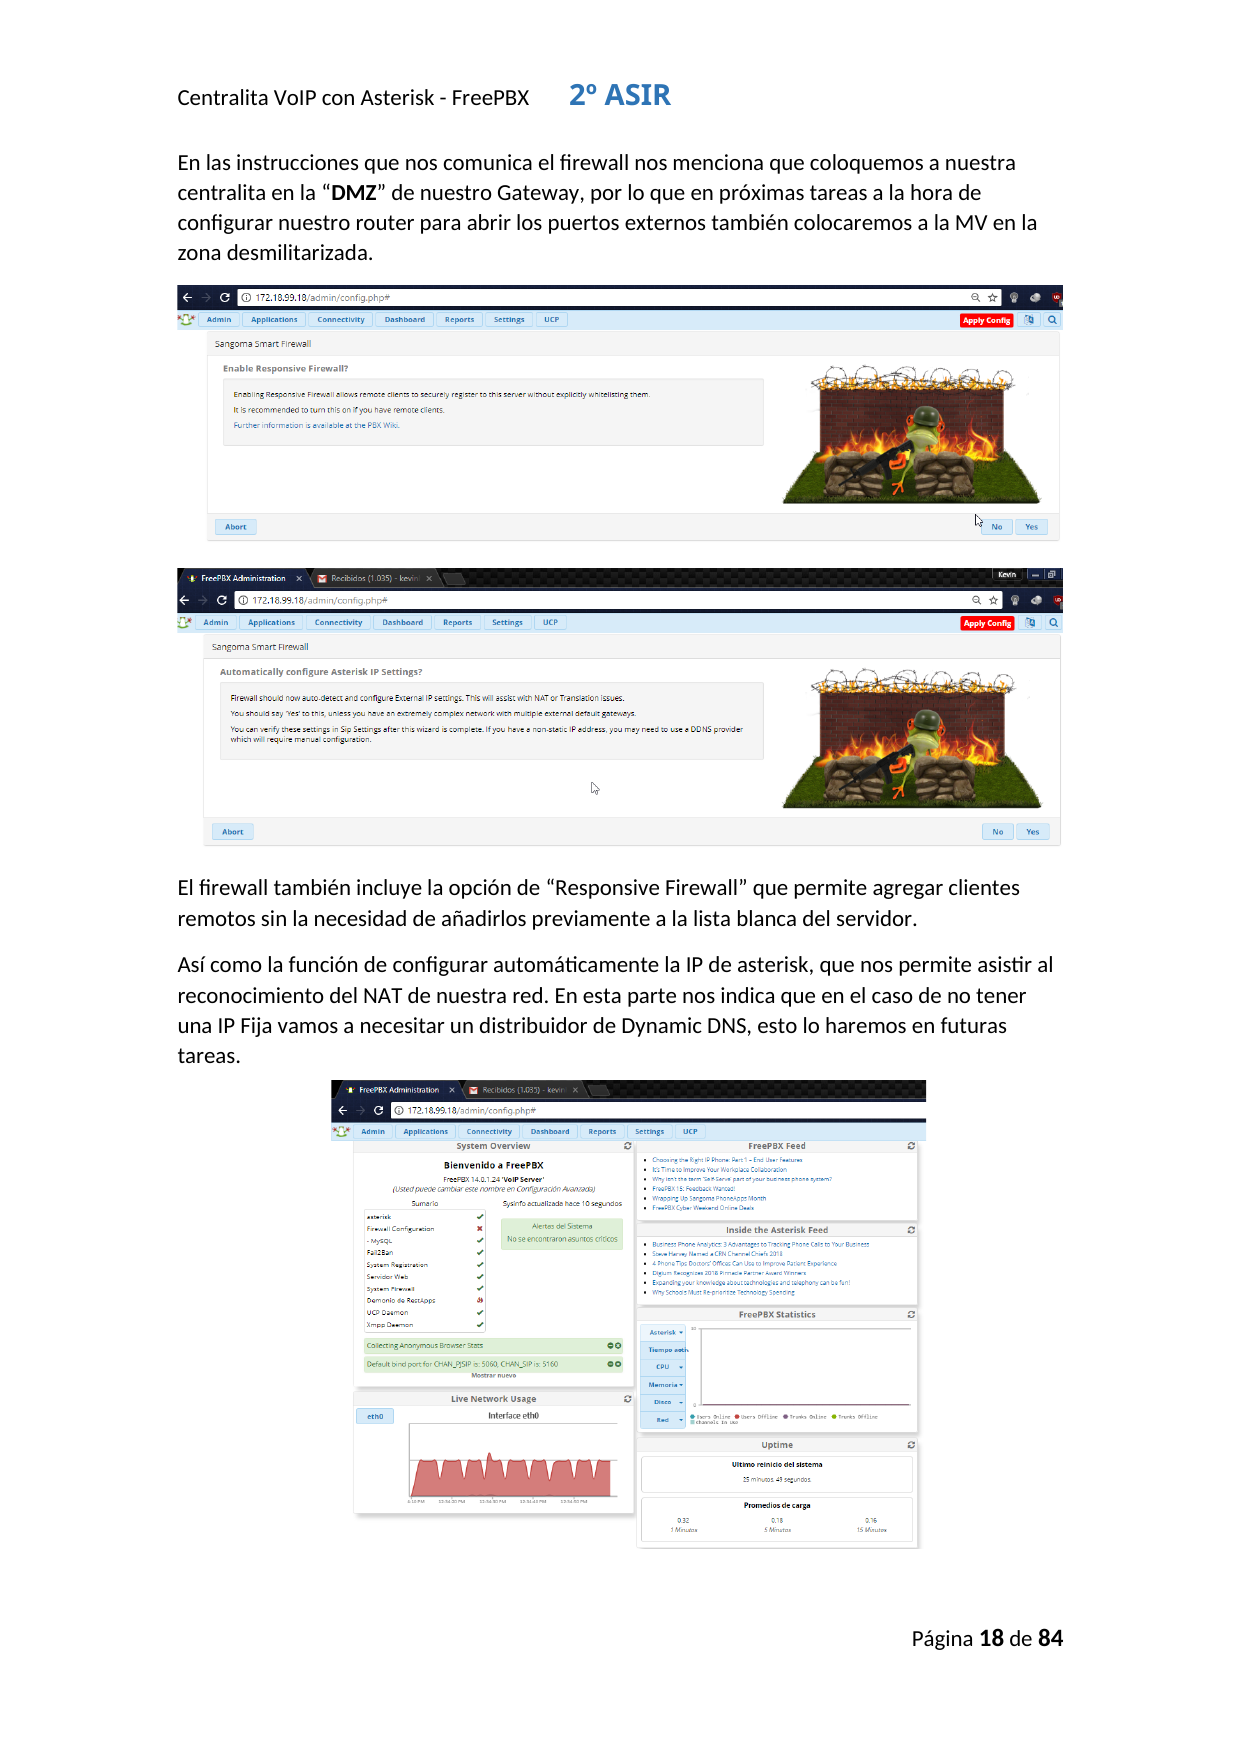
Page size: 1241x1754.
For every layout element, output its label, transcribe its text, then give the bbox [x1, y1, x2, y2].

text Así como la función de configurar automáticamente la IP de asterisk, que nos permite asistir al reconocimiento del NAT de nuestra red. En esta parte nos indica que en el caso de no tener una IP Fija vamos a necesitar un distribuidor de Dynamic DNS, esto lo haremos en futuras tareas. [177, 951, 1063, 1069]
text En las instrucciones que nos comunica el firewall nos menciona que coloquemos a nuestra centralita en la “DMZ” de nuestro Gateway, por lo que en próximas tareas a la hora de configurar nuestro router para abrir los puertos externos también colocaremos a la MV en la zona desmilitarizada. [177, 148, 1063, 266]
picture [177, 285, 1063, 550]
text El firewall también incluye la opción de “Responsive Firewall” que permite agregar clientes remotos sin la necesidad de añadirlos previamente a la lista blanca del servidor. [177, 873, 1063, 932]
picture [177, 568, 1063, 855]
picture [331, 1080, 927, 1549]
